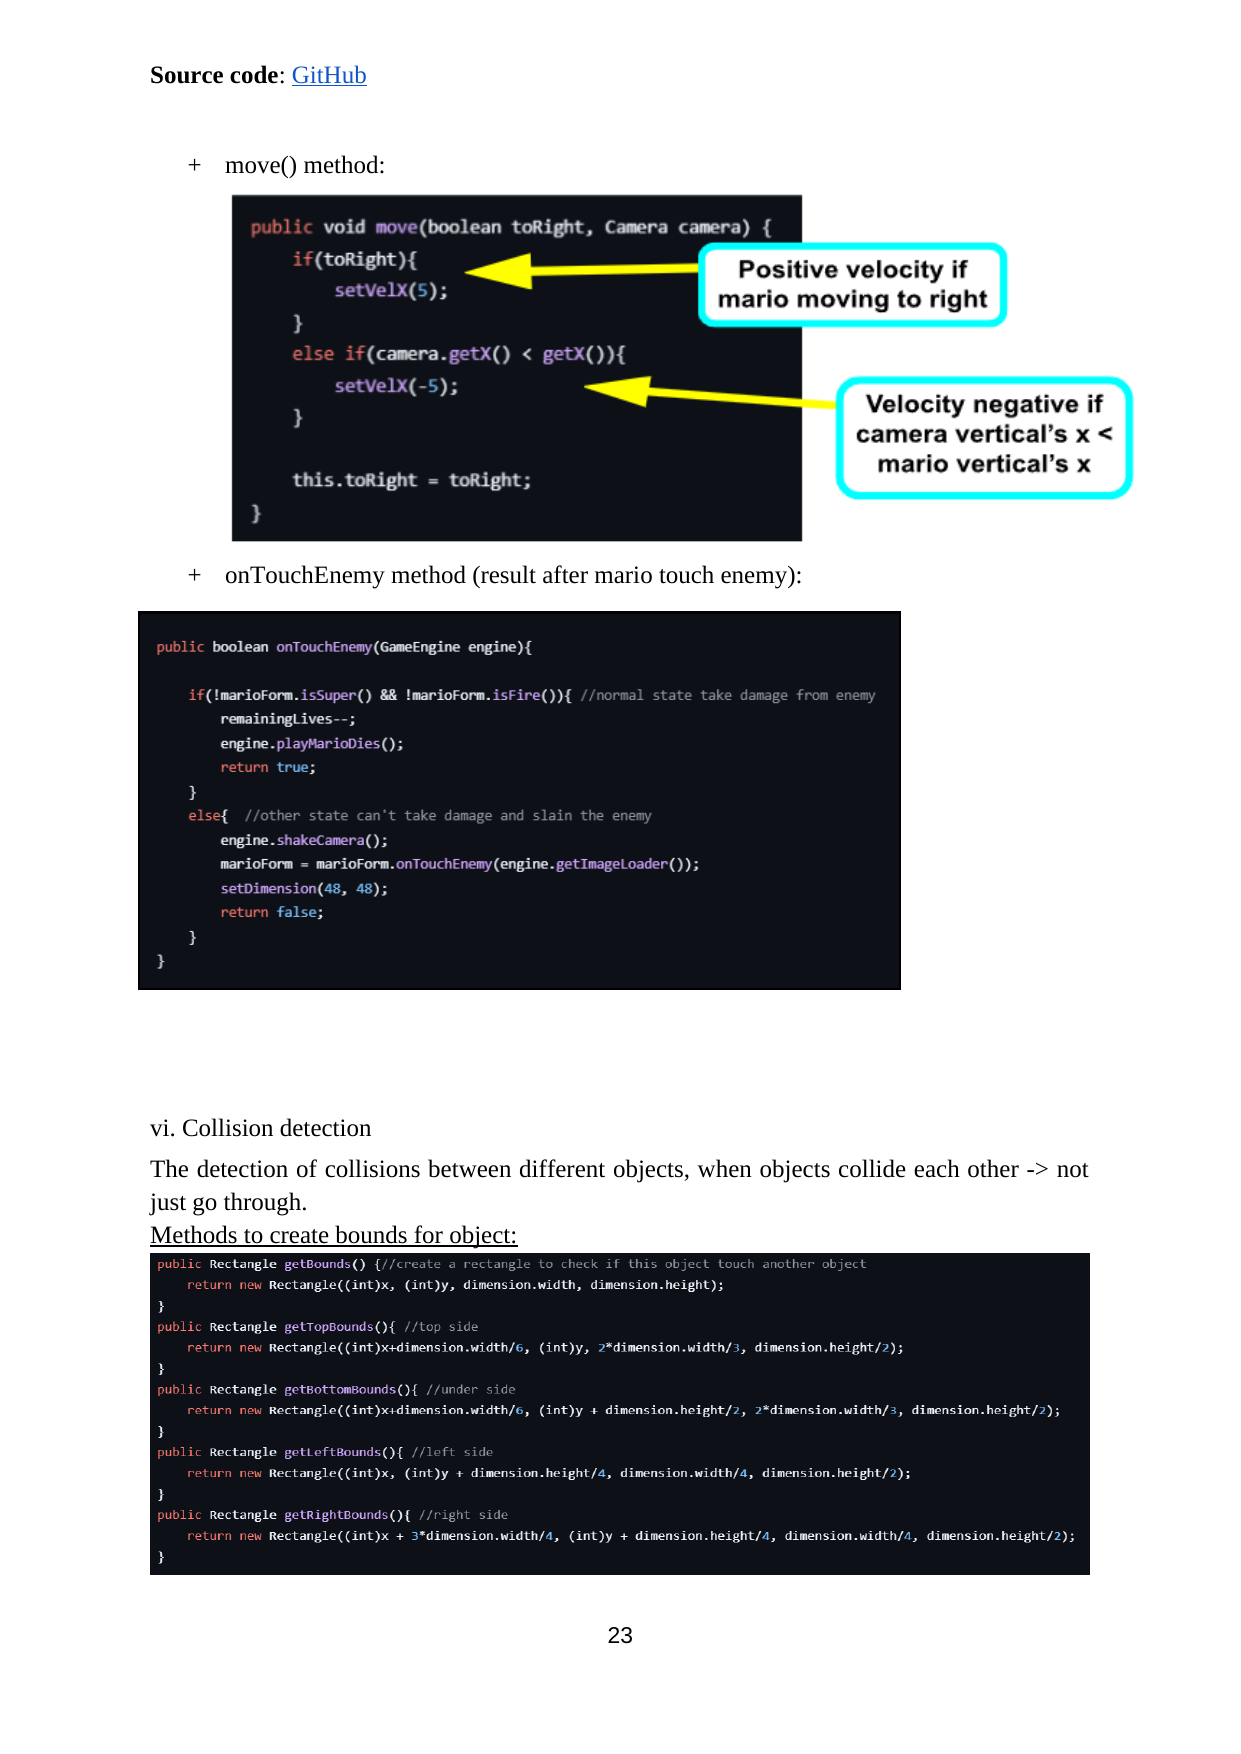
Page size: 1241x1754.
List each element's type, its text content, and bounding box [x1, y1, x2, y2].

picture [140, 614, 899, 988]
text The detection of collisions between different objects, when objects collide each other -> not just go through. [150, 1154, 1090, 1216]
picture [225, 182, 1166, 556]
subtitle vi. Collision detection [150, 1113, 1090, 1142]
text Methods to create bounds for object: [150, 1220, 1090, 1249]
list move() method: [187, 150, 1090, 179]
picture [150, 1253, 1090, 1575]
list onTouchEnemy method (result after mario touch enemy): [187, 560, 1090, 589]
